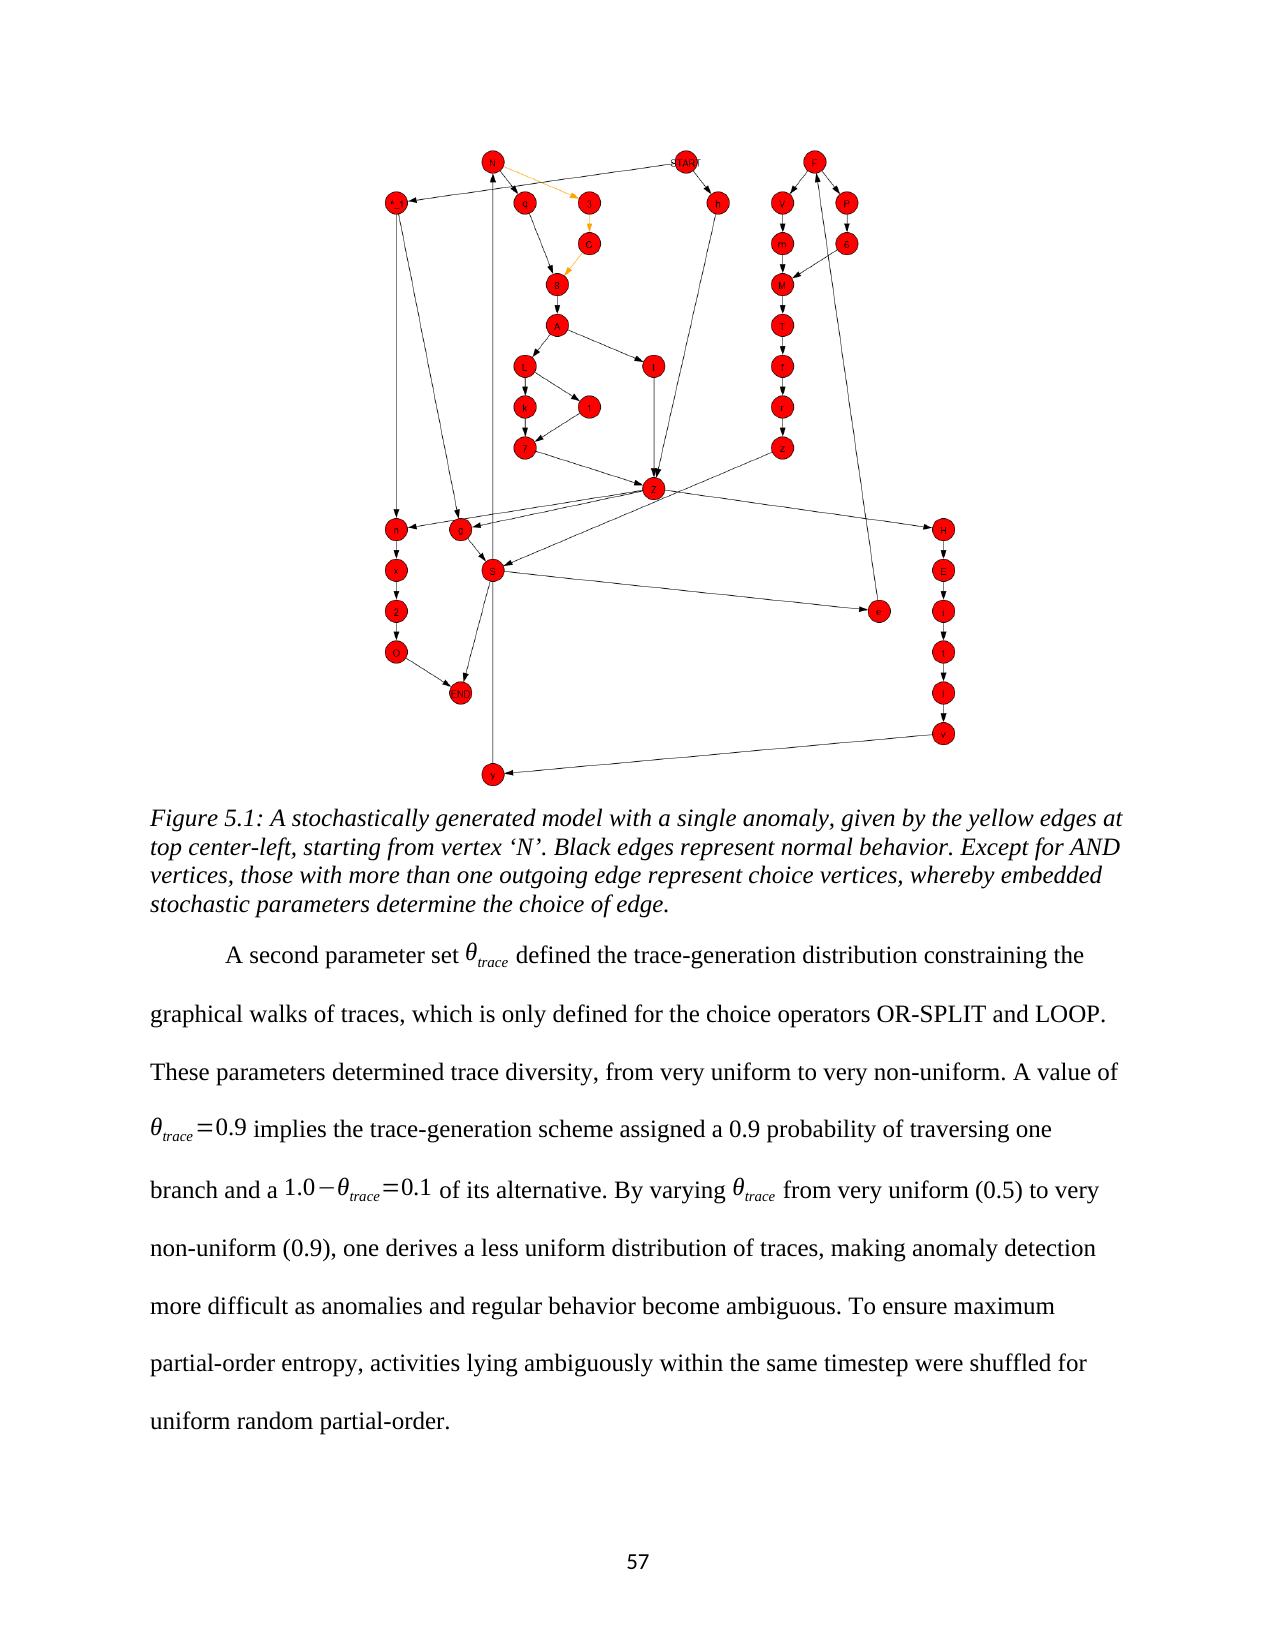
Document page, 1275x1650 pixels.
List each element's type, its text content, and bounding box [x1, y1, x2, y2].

text A second parameter set defined the trace-generation distribution constraining the graphical walks of traces, which is only defined for the choice operators OR-SPLIT and LOOP. These parameters determined trace diversity, from very uniform to very non-uniform. A value of implies the trace-generation scheme assigned a 0.9 probability of traversing one branch and a of its alternative. By varying from very uniform (0.5) to very non-uniform (0.9), one derives a less uniform distribution of traces, making anomaly detection more difficult as anomalies and regular behavior become ambiguous. To ensure maximum partial-order entropy, activities lying ambiguously within the same timestep were shuffled for uniform random partial-order. [150, 939, 1125, 1435]
picture [319, 150, 956, 787]
text Figure 5.1: A stochastically generated model with a single anomaly, given by the yellow edges at top center-left, starting from vertex ‘N’. Black edges represent normal behavior. Except for AND vertices, those with more than one outgoing edge represent choice vertices, whereby embedded stochastic parameters determine the choice of edge. [150, 803, 1125, 918]
